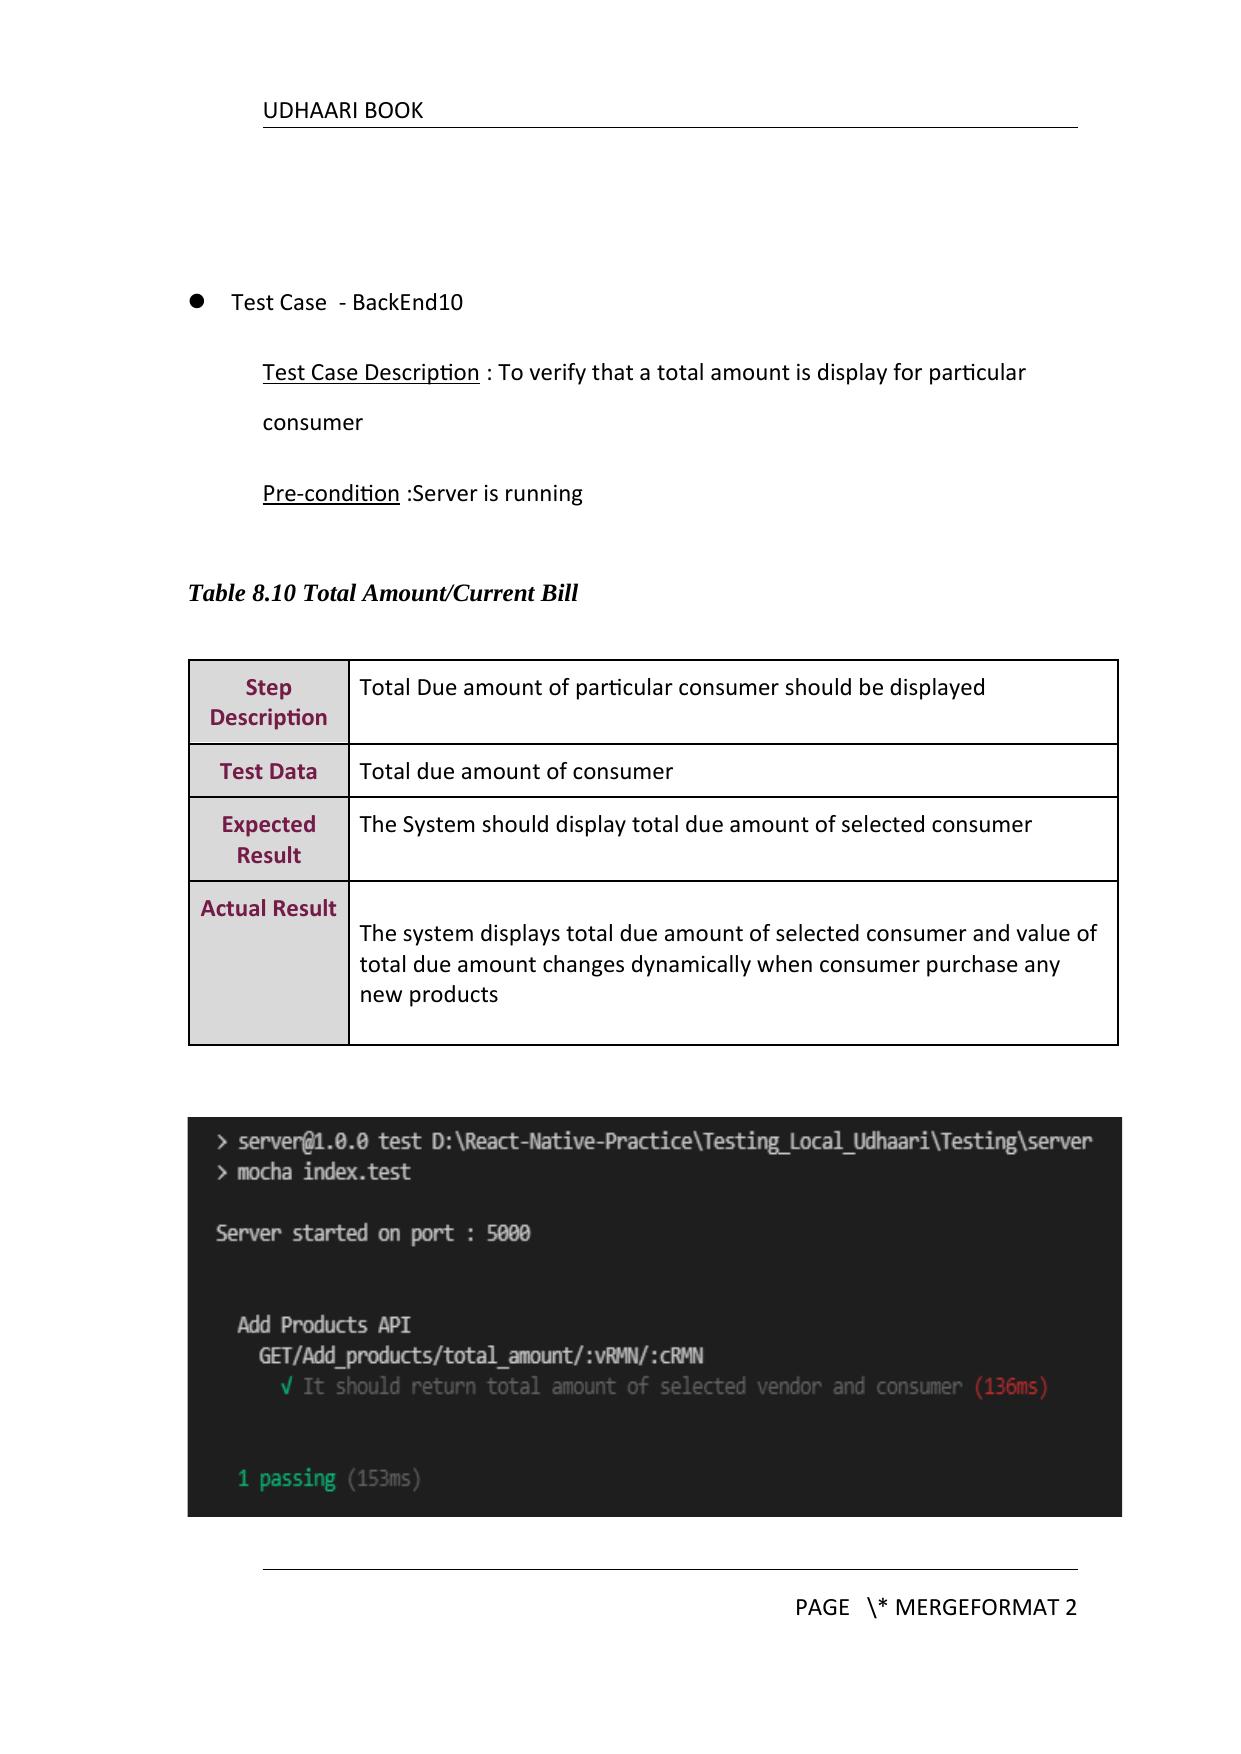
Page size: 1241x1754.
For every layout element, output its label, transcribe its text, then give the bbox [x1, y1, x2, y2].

text Test Case Description : To verify that a total amount is display for particular consumer [262, 337, 1078, 437]
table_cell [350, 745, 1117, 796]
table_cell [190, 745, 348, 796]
text Table 8.10 Total Amount/Current Bill [187, 578, 1078, 607]
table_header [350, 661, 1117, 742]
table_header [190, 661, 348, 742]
picture [187, 1117, 1123, 1517]
list Test Case - BackEnd10 [187, 266, 1078, 316]
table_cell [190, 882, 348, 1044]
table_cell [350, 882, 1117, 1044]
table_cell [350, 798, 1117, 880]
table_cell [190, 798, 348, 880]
text Pre-condition :Server is running [262, 458, 1078, 508]
